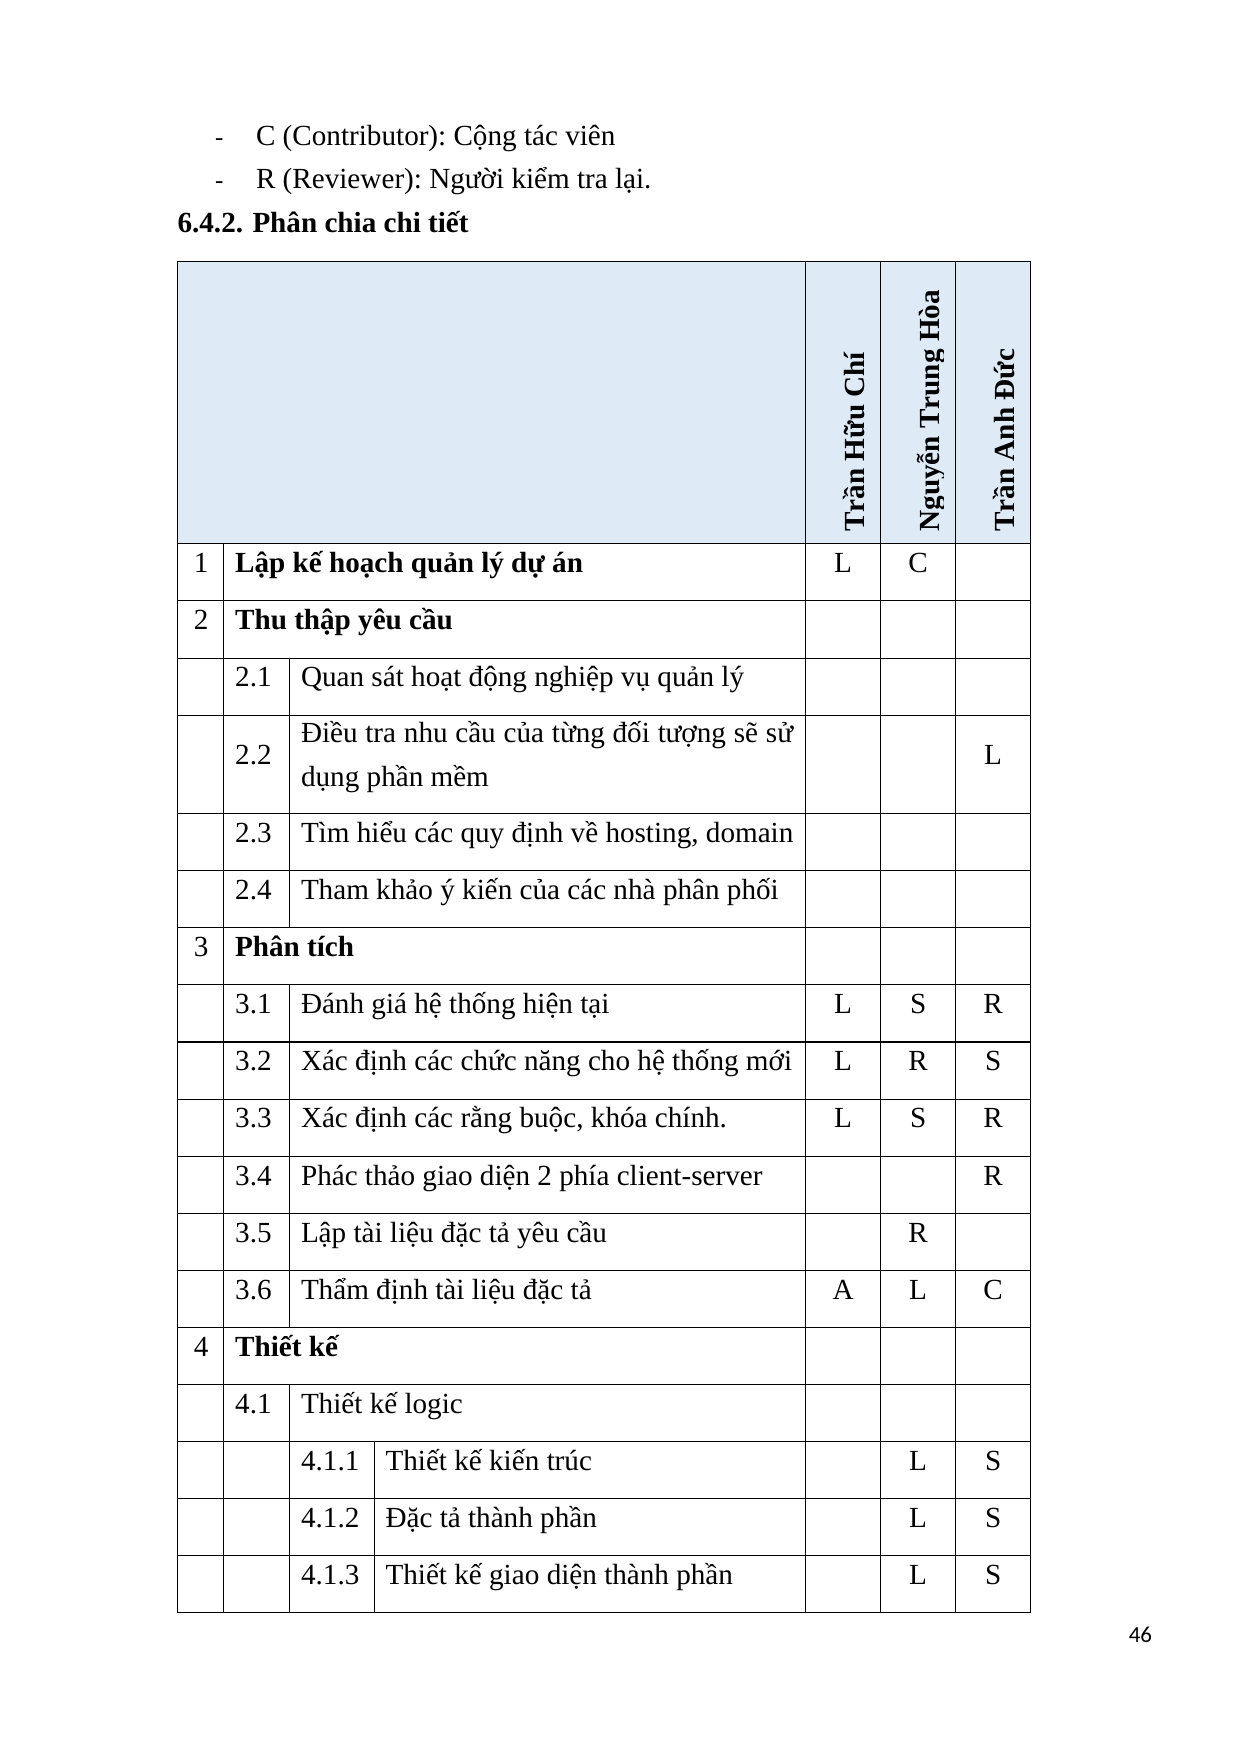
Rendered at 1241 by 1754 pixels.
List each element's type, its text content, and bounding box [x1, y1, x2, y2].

table_cell L [881, 1271, 955, 1327]
table_cell Thiết kế kiến trúc [375, 1442, 805, 1498]
table_cell S [881, 1100, 955, 1156]
table_cell [956, 601, 1030, 657]
table_cell Phác thảo giao diện 2 phía client-server [290, 1157, 805, 1213]
table_cell [806, 1556, 880, 1612]
table_cell [806, 928, 880, 984]
table_cell Đánh giá hệ thống hiện tại [290, 985, 805, 1041]
table_cell 4.1.1 [290, 1442, 374, 1498]
table_cell Xác định các chức năng cho hệ thống mới [290, 1043, 805, 1098]
table_cell Đặc tả thành phần [375, 1499, 805, 1555]
table_cell 2.4 [224, 871, 289, 927]
table_cell 3.2 [224, 1043, 289, 1098]
table_cell C [956, 1271, 1030, 1327]
table_cell L [881, 1499, 955, 1555]
table_cell [178, 1271, 223, 1327]
table_cell [178, 659, 223, 714]
table_cell Thiết kế giao diện thành phần [375, 1556, 805, 1612]
table_cell [806, 1385, 880, 1441]
table_cell 1 [178, 544, 223, 600]
table_cell [806, 659, 880, 714]
table_cell S [956, 1043, 1030, 1098]
table_cell [806, 716, 880, 813]
table_cell [178, 1043, 223, 1098]
table_header Trần Anh Đức [956, 262, 1030, 543]
table_cell [956, 1328, 1030, 1384]
table_cell [956, 1385, 1030, 1441]
table_cell 4.1.3 [290, 1556, 374, 1612]
list R (Reviewer): Người kiểm tra lại. [215, 162, 1152, 195]
table_cell A [806, 1271, 880, 1327]
table_cell [956, 1214, 1030, 1270]
table_cell C [881, 544, 955, 600]
table_cell [224, 1499, 289, 1555]
table_cell Tìm hiểu các quy định về hosting, domain [290, 814, 805, 870]
table_cell S [956, 1442, 1030, 1498]
table_cell [178, 1157, 223, 1213]
table_cell [881, 716, 955, 813]
table_cell R [956, 1157, 1030, 1213]
table_cell [956, 544, 1030, 600]
table_cell Thiết kế [224, 1328, 805, 1384]
table_cell [178, 1499, 223, 1555]
table_cell [806, 1214, 880, 1270]
table_cell 4.1 [224, 1385, 289, 1441]
table_cell Phân tích [224, 928, 805, 984]
table_cell [956, 871, 1030, 927]
table_cell Điều tra nhu cầu của từng đối tượng sẽ sử dụng phần mềm [290, 716, 805, 813]
table_cell Lập tài liệu đặc tả yêu cầu [290, 1214, 805, 1270]
table_cell Thiết kế logic [290, 1385, 805, 1441]
table_cell Lập kế hoạch quản lý dự án [224, 544, 805, 600]
table_cell S [881, 985, 955, 1041]
table_cell 3.5 [224, 1214, 289, 1270]
table_cell Tham khảo ý kiến của các nhà phân phối [290, 871, 805, 927]
table_cell [178, 985, 223, 1041]
table_cell Thu thập yêu cầu [224, 601, 805, 657]
table_cell R [881, 1214, 955, 1270]
table_cell L [806, 1043, 880, 1098]
table_cell 3.1 [224, 985, 289, 1041]
table_cell [178, 1214, 223, 1270]
table_cell [178, 871, 223, 927]
table_cell [881, 1385, 955, 1441]
table_cell [178, 1385, 223, 1441]
table_header Trần Hữu Chí [806, 262, 880, 543]
table_cell [178, 1100, 223, 1156]
table_cell [956, 814, 1030, 870]
table_cell [806, 601, 880, 657]
table_cell L [881, 1556, 955, 1612]
table_cell [881, 601, 955, 657]
table_cell 4.1.2 [290, 1499, 374, 1555]
table_cell [956, 928, 1030, 984]
table_cell [881, 814, 955, 870]
table_header Nguyễn Trung Hòa [881, 262, 955, 543]
table_cell [881, 928, 955, 984]
table_cell [806, 1442, 880, 1498]
table_cell 3.3 [224, 1100, 289, 1156]
table_cell R [956, 1100, 1030, 1156]
table_cell [806, 1157, 880, 1213]
table_cell 3.6 [224, 1271, 289, 1327]
table_cell [178, 814, 223, 870]
table_cell [178, 716, 223, 813]
table_cell [178, 1556, 223, 1612]
table_cell 2 [178, 601, 223, 657]
table_cell 2.3 [224, 814, 289, 870]
table_cell S [956, 1499, 1030, 1555]
table_cell R [956, 985, 1030, 1041]
table_cell L [956, 716, 1030, 813]
table_cell 2.2 [224, 716, 289, 813]
table_cell [224, 1556, 289, 1612]
table_cell [806, 871, 880, 927]
table_cell 4 [178, 1328, 223, 1384]
table_cell [881, 1328, 955, 1384]
table_cell S [956, 1556, 1030, 1612]
list C (Contributor): Cộng tác viên [215, 118, 1152, 152]
table_cell [956, 659, 1030, 714]
table_cell [881, 1157, 955, 1213]
table_cell L [806, 985, 880, 1041]
list Phân chia chi tiết [177, 205, 1152, 239]
table_cell 3 [178, 928, 223, 984]
table_cell 3.4 [224, 1157, 289, 1213]
table_cell [881, 871, 955, 927]
table_cell [224, 1442, 289, 1498]
table_cell Xác định các rằng buộc, khóa chính. [290, 1100, 805, 1156]
table_cell [806, 1499, 880, 1555]
table_header [178, 262, 805, 543]
table_cell [881, 659, 955, 714]
table_cell L [806, 544, 880, 600]
table_cell Thẩm định tài liệu đặc tả [290, 1271, 805, 1327]
table_cell R [881, 1043, 955, 1098]
table_cell [806, 1328, 880, 1384]
table_cell Quan sát hoạt động nghiệp vụ quản lý [290, 659, 805, 714]
table_cell [806, 814, 880, 870]
table_cell 2.1 [224, 659, 289, 714]
table_cell L [881, 1442, 955, 1498]
table_cell [178, 1442, 223, 1498]
table_cell L [806, 1100, 880, 1156]
